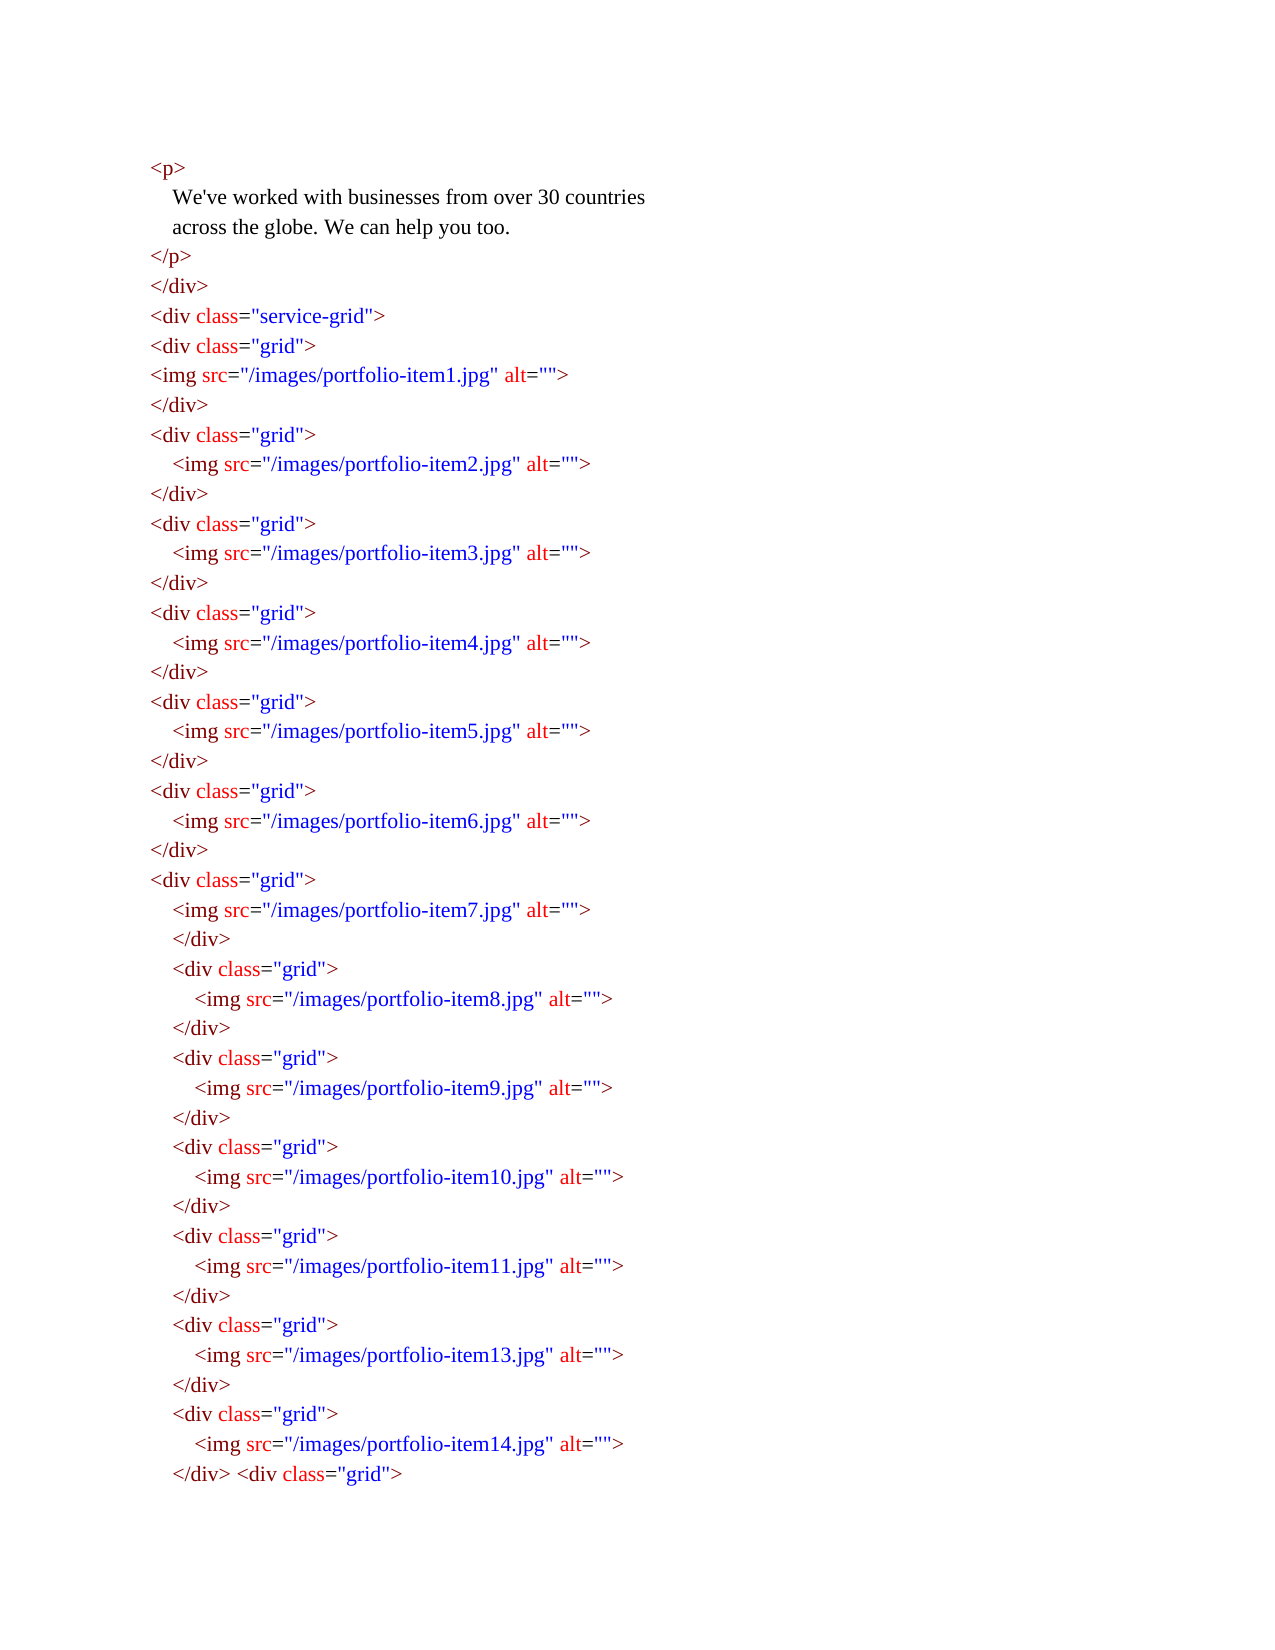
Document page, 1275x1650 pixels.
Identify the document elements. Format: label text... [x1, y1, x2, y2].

text <div class="grid"> [150, 417, 1125, 447]
text <div class="grid"> [150, 506, 1125, 536]
text <img src="/images/portfolio-item2.jpg" alt=""> [150, 447, 1125, 477]
text </div> [150, 1367, 1125, 1397]
text </div> [150, 833, 1125, 862]
text </div> [150, 566, 1125, 595]
text <div class="grid"> [150, 595, 1125, 625]
text <p> [150, 150, 1125, 180]
text <div class="grid"> [150, 862, 1125, 892]
text <img src="/images/portfolio-item3.jpg" alt=""> [150, 536, 1125, 566]
text </div> [150, 922, 1125, 952]
text <div class="service-grid"> [150, 298, 1125, 328]
text <img src="/images/portfolio-item7.jpg" alt=""> [150, 892, 1125, 922]
text <div class="grid"> [150, 952, 1125, 981]
text <div class="grid"> [150, 1219, 1125, 1248]
text <img src="/images/portfolio-item1.jpg" alt=""> [150, 358, 1125, 387]
text across the globe. We can help you too. [150, 209, 1125, 239]
text <img src="/images/portfolio-item13.jpg" alt=""> [150, 1337, 1125, 1367]
text </div> [150, 1189, 1125, 1219]
text <img src="/images/portfolio-item6.jpg" alt=""> [150, 803, 1125, 833]
text </div> [150, 477, 1125, 506]
text </div> [150, 387, 1125, 417]
text <div class="grid"> [150, 1308, 1125, 1337]
text </div> [150, 269, 1125, 298]
text <img src="/images/portfolio-item11.jpg" alt=""> [150, 1248, 1125, 1278]
text <div class="grid"> [150, 1130, 1125, 1159]
text <div class="grid"> [150, 1397, 1125, 1427]
text We've worked with businesses from over 30 countries [150, 180, 1125, 209]
text <div class="grid"> [150, 684, 1125, 714]
text </div> [150, 1278, 1125, 1308]
text <img src="/images/portfolio-item10.jpg" alt=""> [150, 1159, 1125, 1189]
text <img src="/images/portfolio-item8.jpg" alt=""> [150, 981, 1125, 1011]
text </div> <div class="grid"> [150, 1456, 1125, 1486]
text </p> [150, 239, 1125, 269]
text <div class="grid"> [150, 1041, 1125, 1070]
text <img src="/images/portfolio-item9.jpg" alt=""> [150, 1070, 1125, 1100]
text </div> [150, 744, 1125, 773]
text <div class="grid"> [150, 773, 1125, 803]
text </div> [150, 1011, 1125, 1041]
text <div class="grid"> [150, 328, 1125, 358]
text </div> [150, 1100, 1125, 1130]
text </div> [150, 655, 1125, 684]
text <img src="/images/portfolio-item4.jpg" alt=""> [150, 625, 1125, 655]
text <img src="/images/portfolio-item5.jpg" alt=""> [150, 714, 1125, 744]
text <img src="/images/portfolio-item14.jpg" alt=""> [150, 1427, 1125, 1456]
